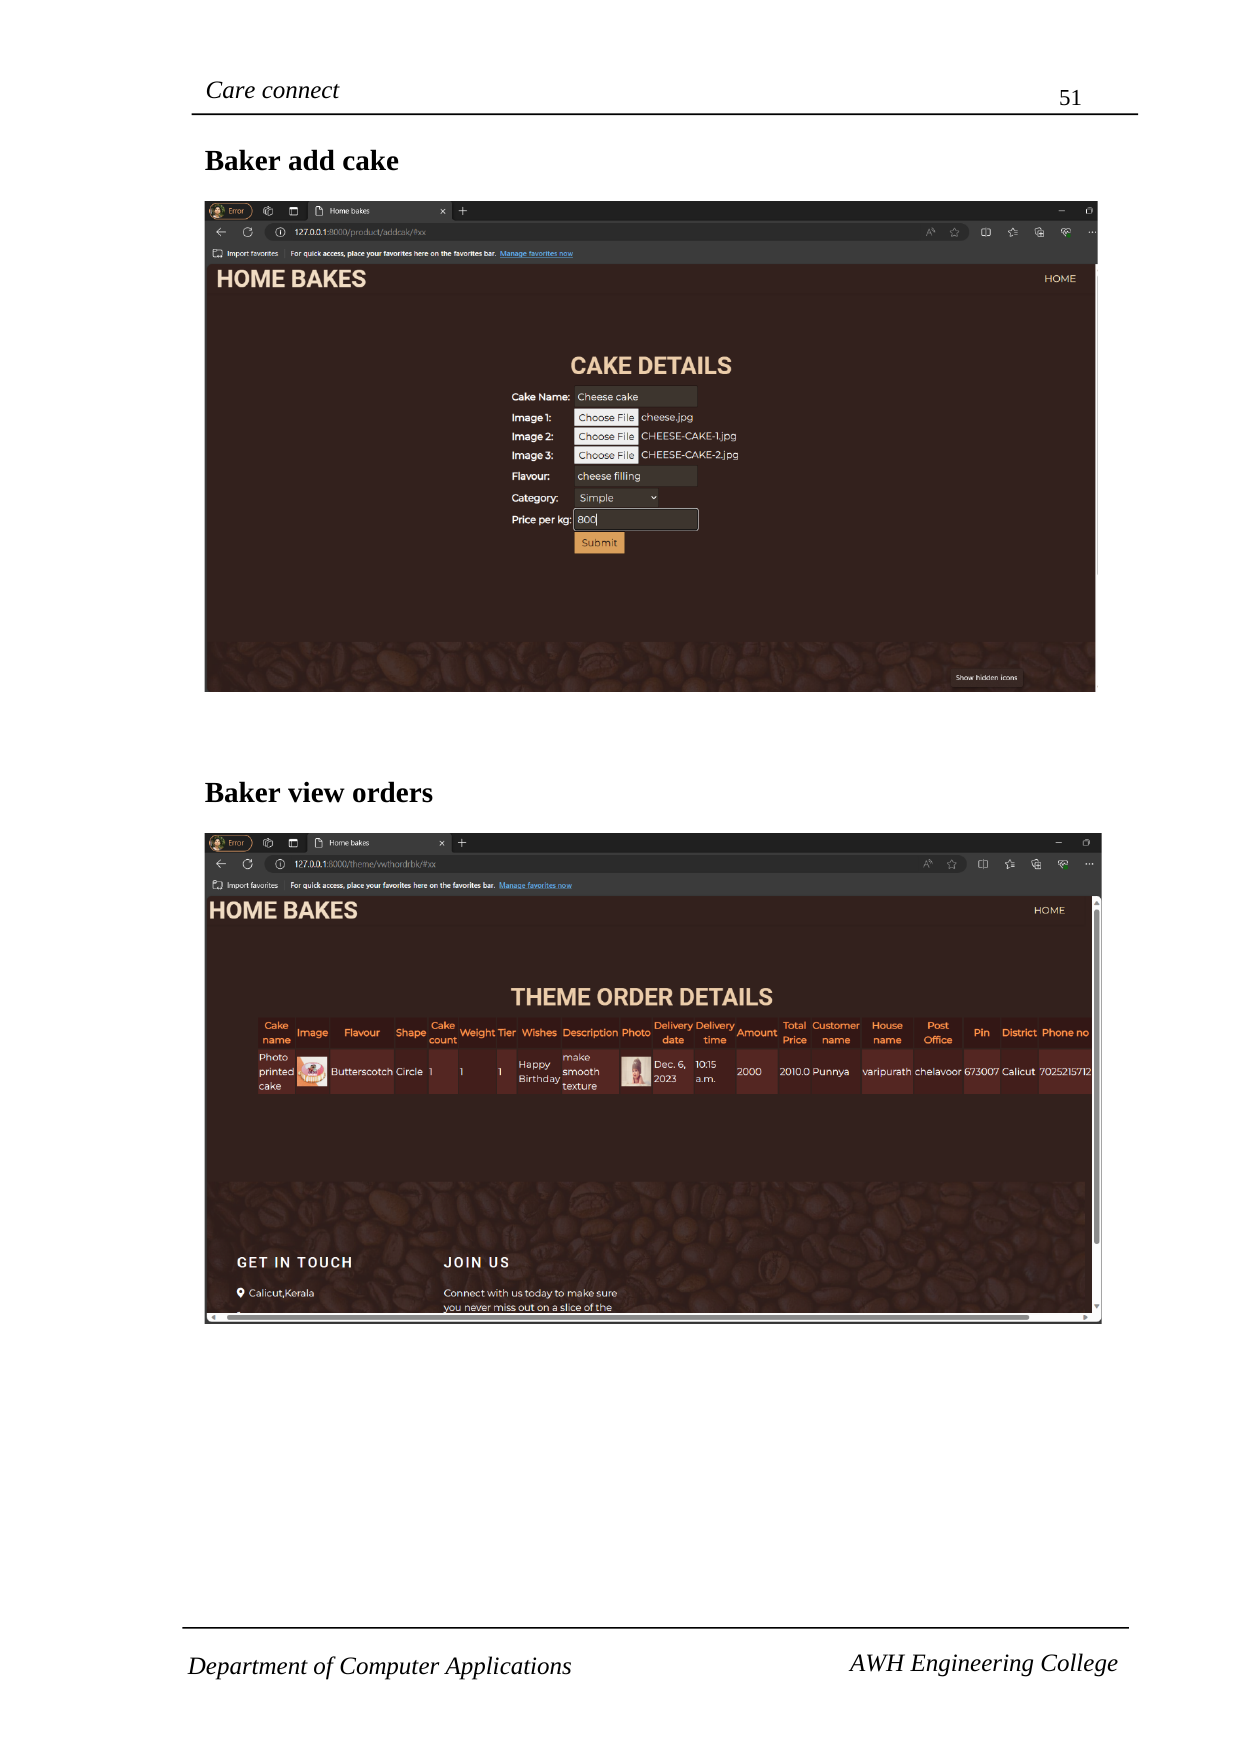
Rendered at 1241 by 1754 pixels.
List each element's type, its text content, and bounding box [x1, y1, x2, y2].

text Baker view orders [204, 775, 911, 808]
text Baker add cake [204, 143, 911, 177]
picture [204, 833, 1102, 1324]
picture [204, 201, 1098, 692]
